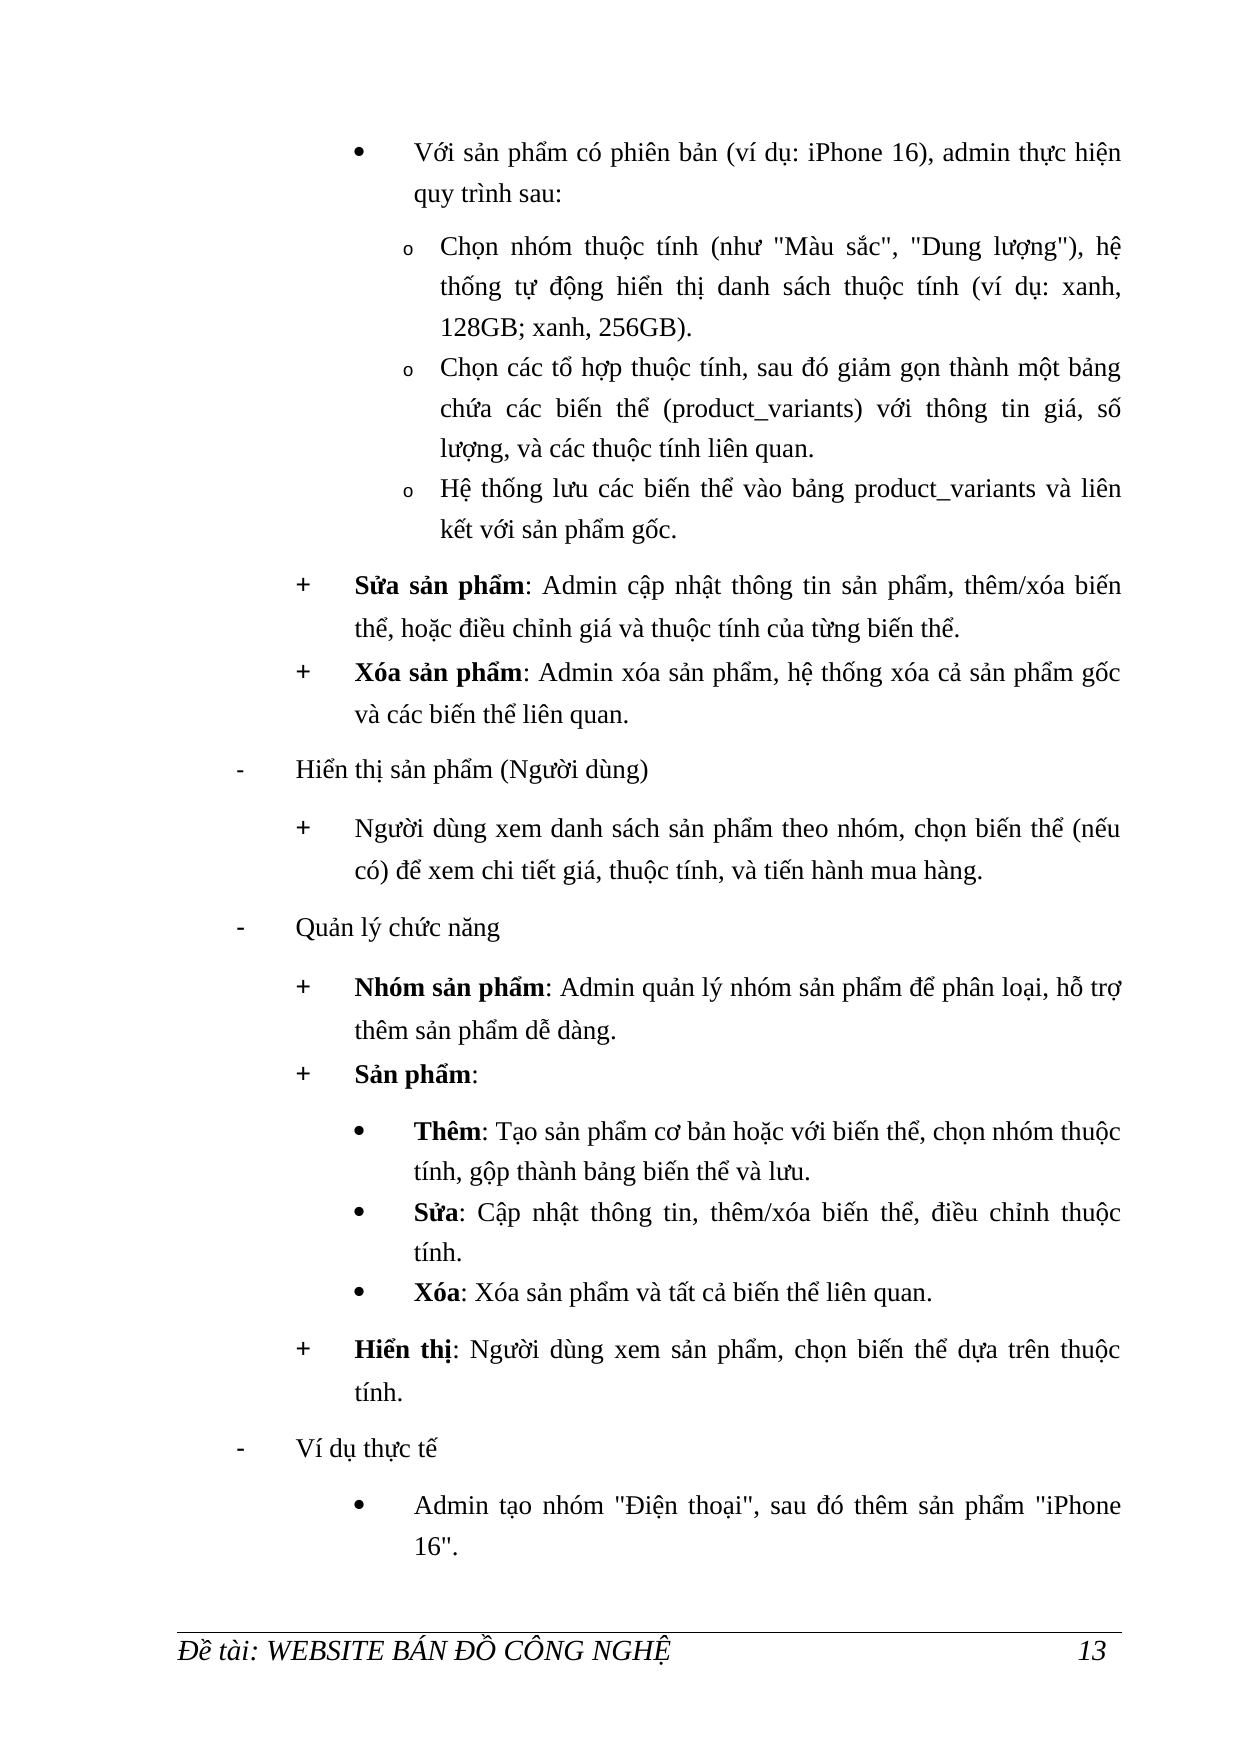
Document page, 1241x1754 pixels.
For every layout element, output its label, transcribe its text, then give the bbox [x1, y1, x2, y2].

text Người dùng xem danh sách sản phẩm theo nhóm, chọn biến thể (nếu có) để xem chi tiết giá, thuộc tính, và tiến hành mua hàng. [295, 927, 1122, 1004]
text Xóa sản phẩm: Admin xóa sản phẩm, hệ thống xóa cả sản phẩm gốc và các biến thể liên quan. [295, 771, 1122, 848]
text Sửa sản phẩm: Admin cập nhật thông tin sản phẩm, thêm/xóa biến thể, hoặc điều chỉnh giá và thuộc tính của từng biến thể. [295, 684, 1122, 762]
text Sản phẩm: [295, 1173, 1122, 1209]
text Xóa: Xóa sản phẩm và tất cả biến thể liên quan. [354, 1420, 1122, 1451]
text Sản phẩm có hai loại: không phiên bản (thêm thông tin cơ bản như tên, giá, mô tả) và có phiên bản. [354, 137, 1122, 208]
text Chọn nhóm thuộc tính (như "Màu sắc", "Dung lượng"), hệ thống tự động hiển thị danh sách thuộc tính (ví dụ: xanh, 128GB; xanh, 256GB). [402, 323, 1122, 435]
text Nhóm sản phẩm: Admin quản lý nhóm sản phẩm để phân loại, hỗ trợ thêm sản phẩm dễ dàng. [295, 1086, 1122, 1163]
text Quản lý chức năng [236, 1026, 1122, 1063]
text Với sản phẩm có phiên bản (ví dụ: iPhone 16), admin thực hiện quy trình sau: [354, 230, 1122, 302]
text Thêm: Tạo sản phẩm cơ bản hoặc với biến thể, chọn nhóm thuộc tính, gộp thành bảng biến thể và lưu. [354, 1233, 1122, 1305]
text Hiển thị: Người dùng xem sản phẩm, chọn biến thể dựa trên thuộc tính. [295, 1473, 1122, 1550]
text Sửa: Cập nhật thông tin, thêm/xóa biến thể, điều chỉnh thuộc tính. [354, 1327, 1122, 1398]
text Hệ thống lưu các biến thể vào bảng product_variants và liên kết với sản phẩm gốc. [402, 591, 1122, 662]
text Chọn các tổ hợp thuộc tính, sau đó giảm gọn thành một bảng chứa các biến thể (product_variants) với thông tin giá, số lượng, và các thuộc tính liên quan. [402, 457, 1122, 569]
text Hiển thị sản phẩm (Người dùng) [236, 870, 1122, 904]
